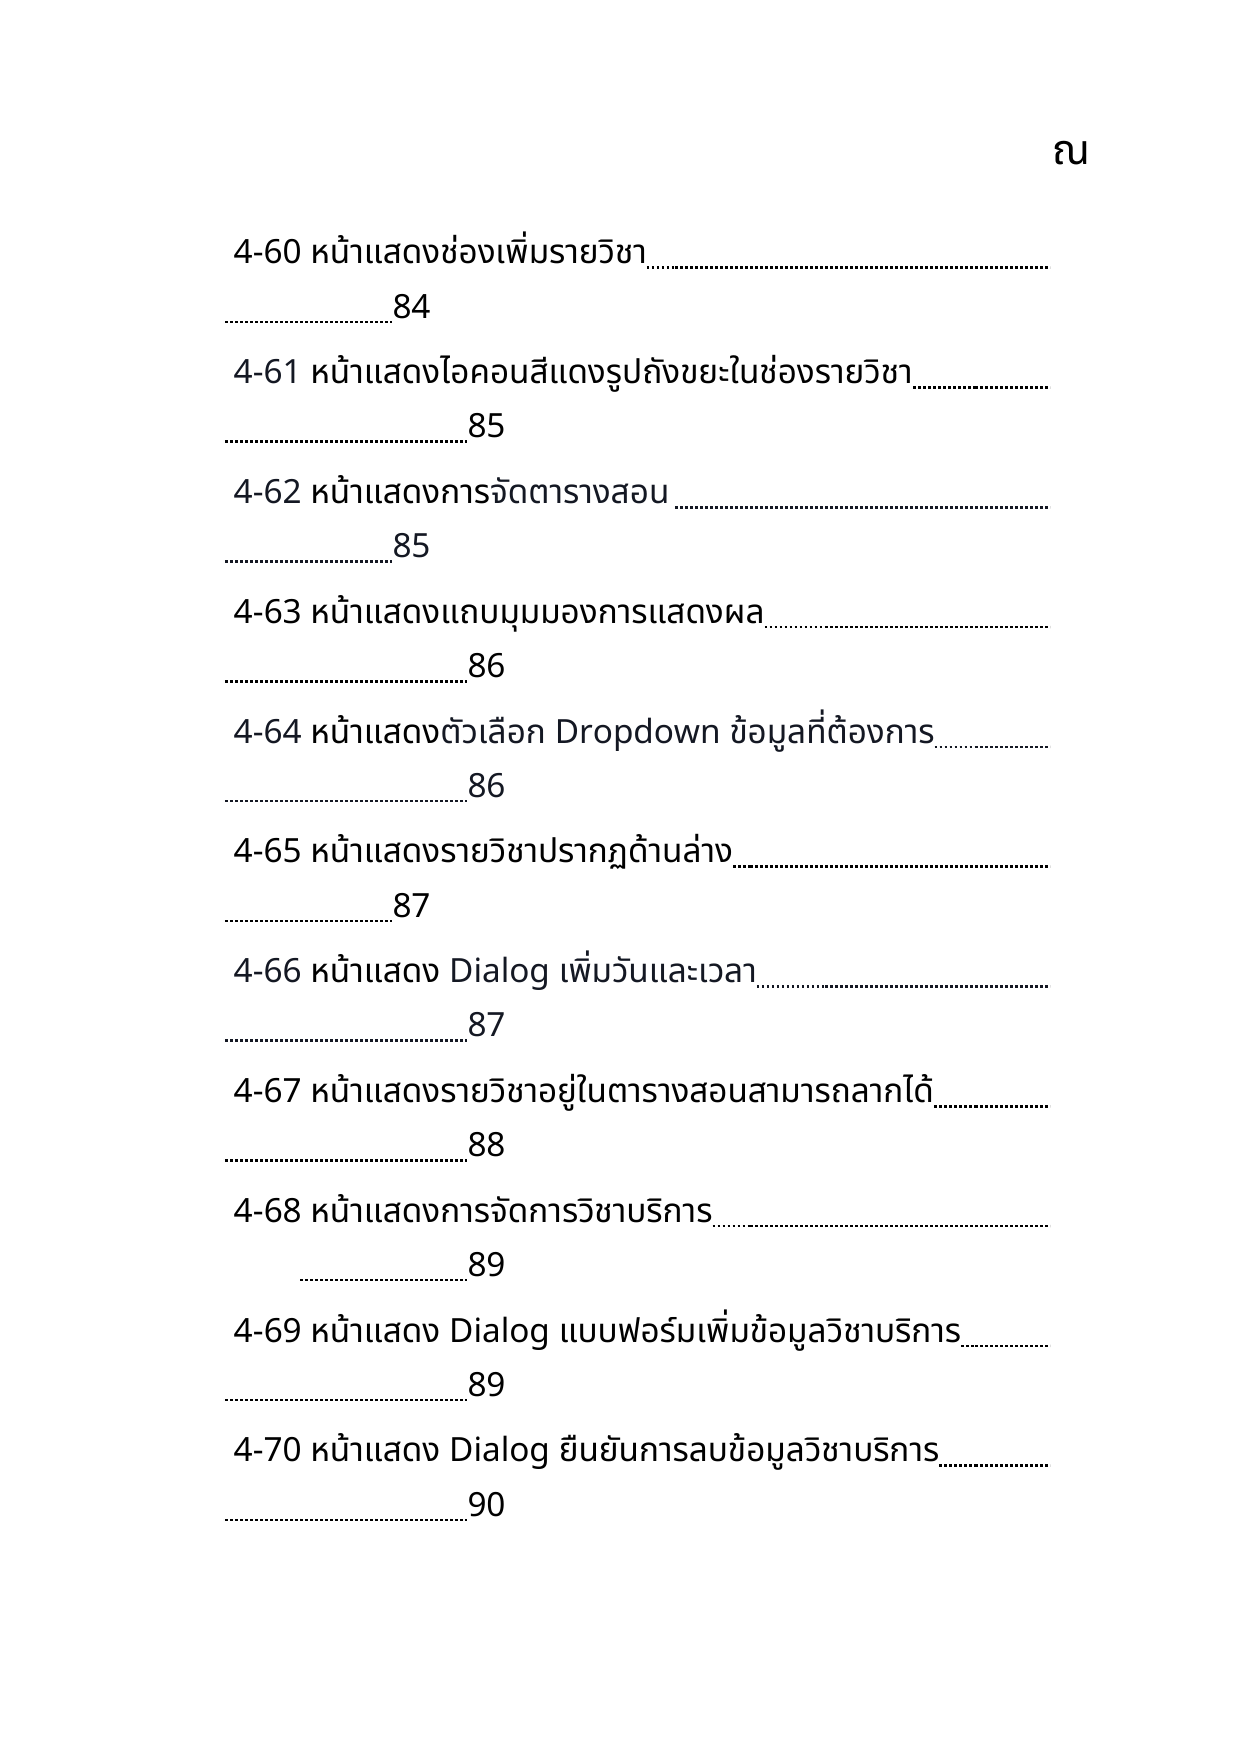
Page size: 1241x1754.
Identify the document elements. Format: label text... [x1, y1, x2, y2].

text 4-68 หน้าแสดงการจัดการวิชาบริการ 89 [225, 1187, 1090, 1286]
text 4-66 หน้าแสดง Dialog เพิ่มวันและเวลา 87 [225, 947, 1090, 1047]
text 4-69 หน้าแสดง Dialog แบบฟอร์มเพิ่มข้อมูลวิชาบริการ 89 [225, 1306, 1090, 1406]
text 4-61 หน้าแสดงไอคอนสีแดงรูปถังขยะในช่องรายวิชา 85 [225, 348, 1090, 448]
text 4-60 หน้าแสดงช่องเพิ่มรายวิชา 84 [225, 228, 1090, 328]
text 4-65 หน้าแสดงรายวิชาปรากฏด้านล่าง 87 [225, 827, 1090, 927]
text 4-64 หน้าแสดงตัวเลือก Dropdown ข้อมูลที่ต้องการ 86 [225, 707, 1090, 807]
text 4-63 หน้าแสดงแถบมุมมองการแสดงผล 86 [225, 588, 1090, 687]
text 4-70 หน้าแสดง Dialog ยืนยันการลบข้อมูลวิชาบริการ 90 [225, 1426, 1090, 1526]
text 4-67 หน้าแสดงรายวิชาอยู่ในตารางสอนสามารถลากได้ 88 [225, 1067, 1090, 1166]
text 4-62 หน้าแสดงการจัดตารางสอน 85 [225, 468, 1090, 567]
